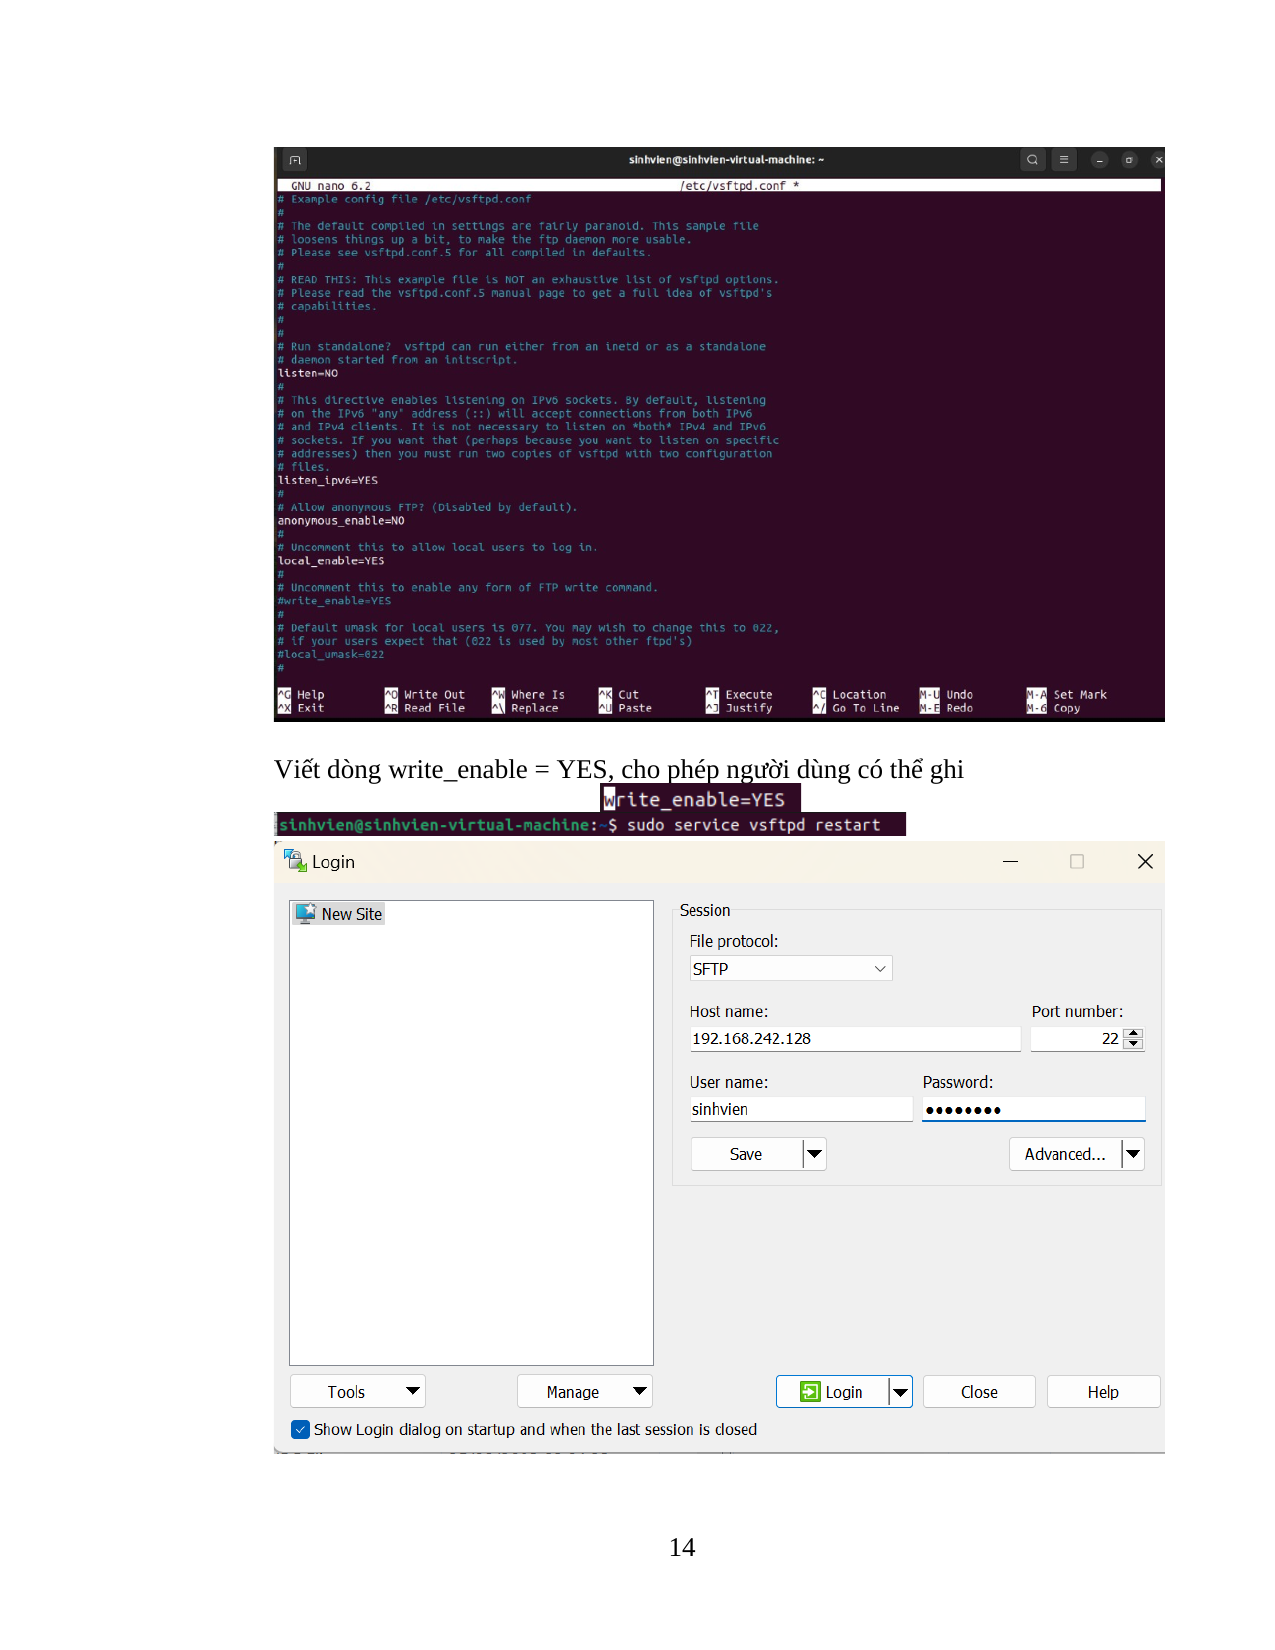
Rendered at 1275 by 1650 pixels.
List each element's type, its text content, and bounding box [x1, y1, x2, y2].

picture [273, 841, 1165, 1454]
picture [273, 783, 907, 836]
list Viết dòng write_enable = YES, cho phép người dùng có thể ghi [274, 753, 1127, 784]
picture [273, 147, 1165, 722]
